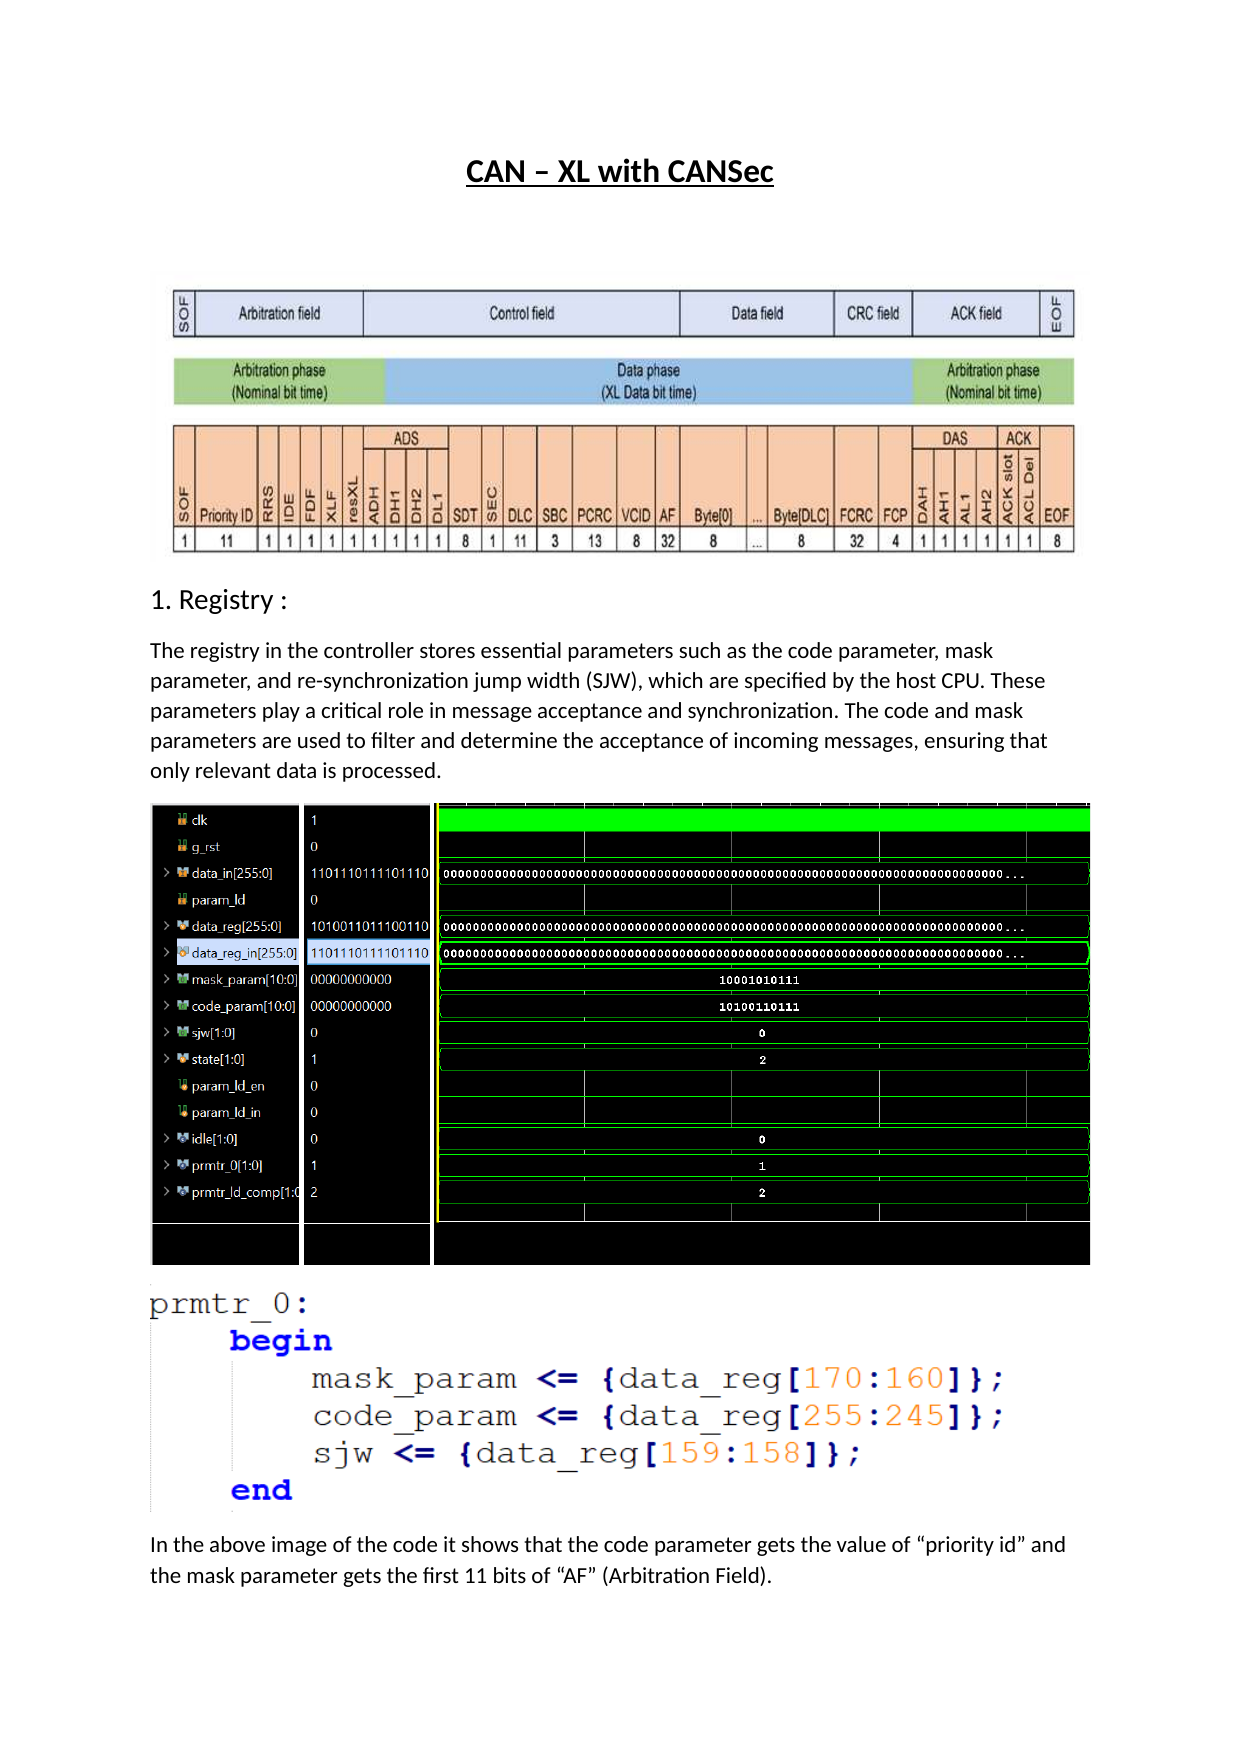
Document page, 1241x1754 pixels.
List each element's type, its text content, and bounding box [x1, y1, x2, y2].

text In the above image of the code it shows that the code parameter gets the value of “priority id” and the mask parameter gets the first 11 bits of “AF” (Arbitration Field). [150, 1531, 1090, 1589]
picture [150, 271, 1091, 562]
text The registry in the controller stores essential parameters such as the code parameter, mask parameter, and re-synchronization jump width (SJW), which are specified by the host CPU. These parameters play a critical role in message acceptance and synchronization. The code and mask parameters are used to filter and determine the acceptance of incoming messages, ensuring that only relevant data is processed. [150, 636, 1090, 785]
text CAN – XL with CANSec [150, 150, 1090, 191]
picture [150, 1283, 1091, 1512]
text 1. Registry : [150, 581, 1090, 616]
picture [150, 803, 1091, 1265]
